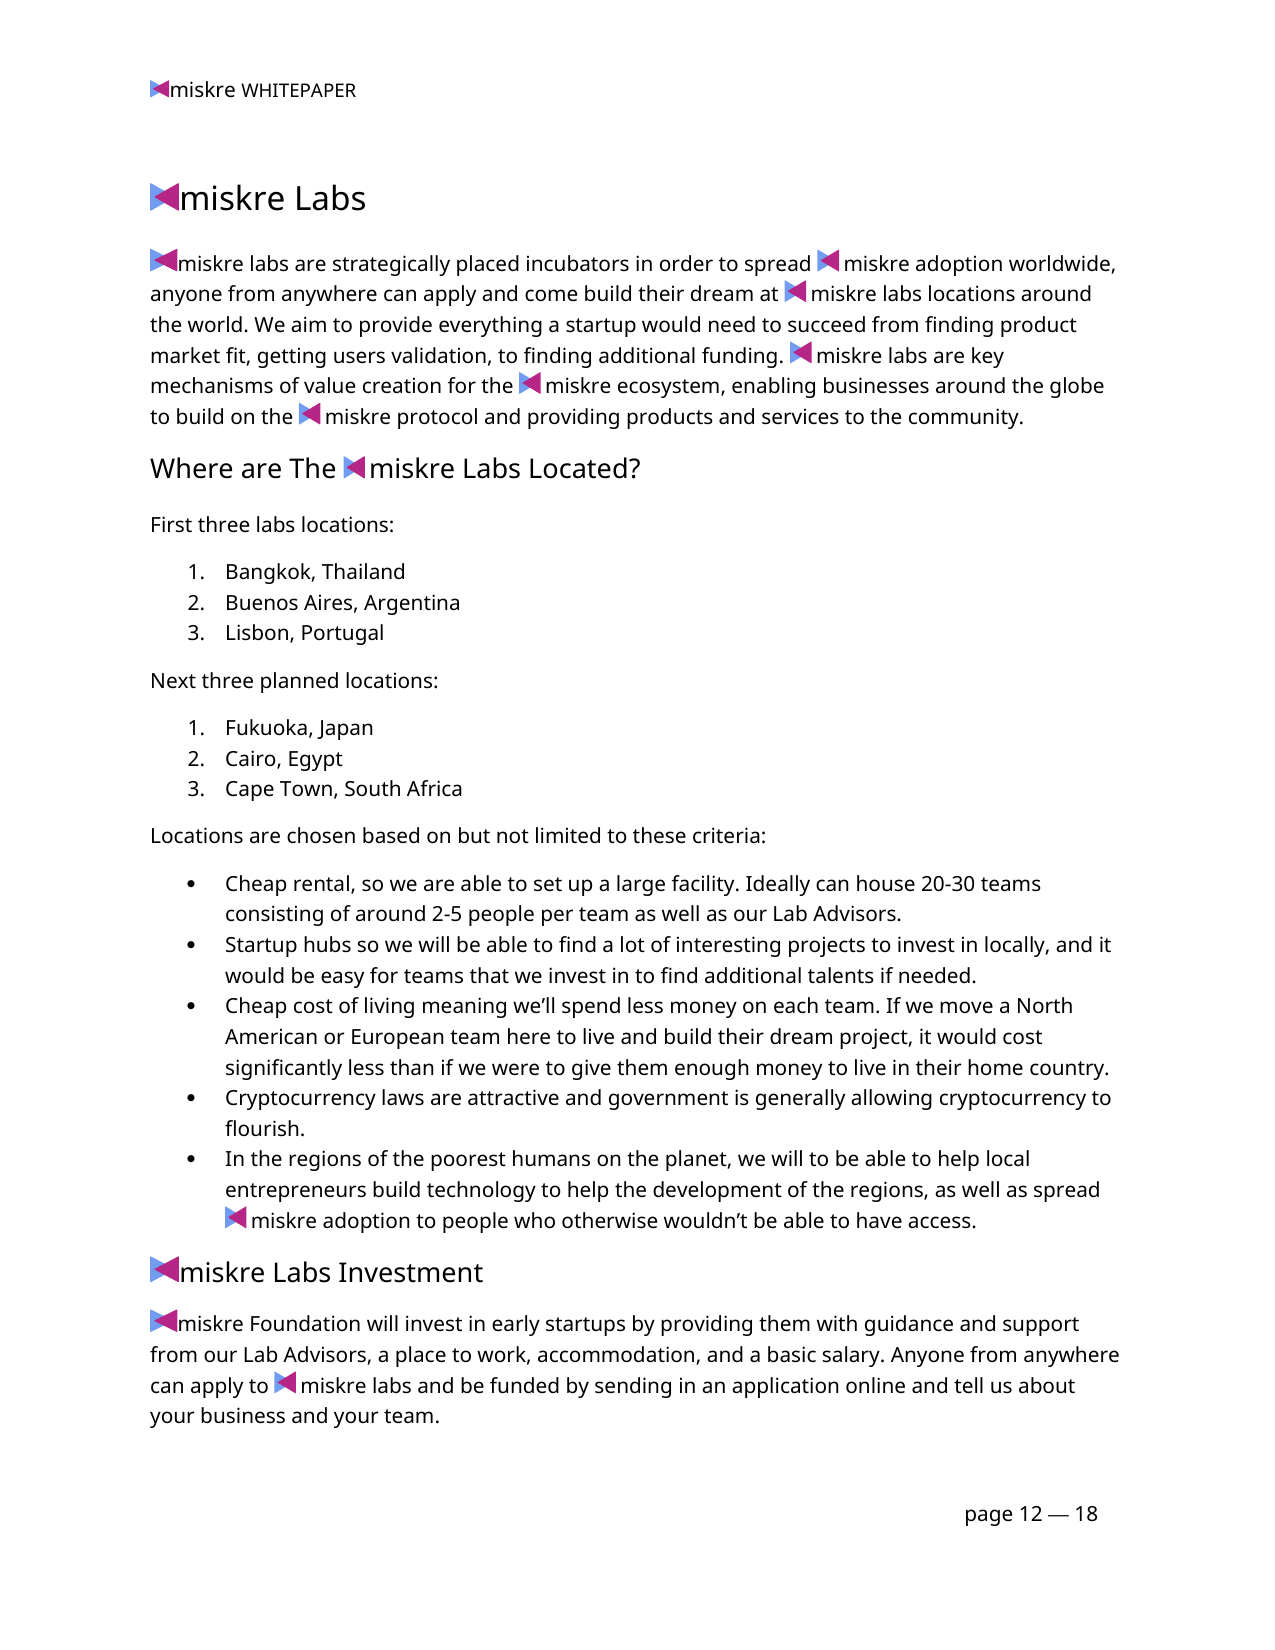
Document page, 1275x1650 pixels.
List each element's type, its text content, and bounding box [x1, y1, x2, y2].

subtitle Where are The miskre Labs Located? [150, 449, 1125, 486]
list Fukuoka, Japan [187, 713, 1125, 742]
text miskre Labs Investment [150, 1253, 1125, 1290]
list Cheap rental, so we are able to set up a large facility. Ideally can house 20-30 teams consisting of around 2-5 people per team as well as our Lab Advisors. [187, 869, 1125, 928]
list Cairo, Egypt [187, 744, 1125, 772]
text Locations are chosen based on but not limited to these criteria: [150, 822, 1125, 850]
list Startup hubs so we will be able to find a lot of interesting projects to invest in locally, and it would be easy for teams that we invest in to find additional talents if needed. [187, 930, 1125, 989]
text miskre Foundation will invest in early startups by providing them with guidance and support from our Lab Advisors, a place to work, accommodation, and a basic salary. Anyone from anywhere can apply to miskre labs and be funded by sending in an application online and tell us about your business and your team. [150, 1309, 1125, 1430]
subtitle miskre Labs [150, 175, 1125, 220]
text Next three planned locations: [150, 666, 1125, 694]
text miskre labs are strategically placed incubators in order to spread miskre adoption worldwide, anyone from anywhere can apply and come build their dream at miskre labs locations around the world. We aim to provide everything a startup would need to succeed from finding product market fit, getting users validation, to finding additional funding. miskre labs are key mechanisms of value creation for the miskre ecosystem, enabling businesses around the globe to build on the miskre protocol and providing products and services to the community. [150, 249, 1125, 431]
list Buenos Aires, Argentina [187, 588, 1125, 616]
list Cryptocurrency laws are attractive and government is generally allowing cryptocurrency to flourish. [187, 1083, 1125, 1142]
list Bangkok, Thailand [187, 557, 1125, 586]
text First three labs locations: [150, 510, 1125, 538]
list In the regions of the poorest humans on the planet, we will to be able to help local entrepreneurs build technology to help the development of the regions, as well as spread miskre adoption to people who otherwise wouldn’t be able to have access. [187, 1144, 1125, 1234]
list Cheap cost of living meaning we’ll spend less money on each team. If we move a North American or European team here to live and build their dream project, it would cost significantly less than if we were to give them enough money to live in their home country. [187, 991, 1125, 1081]
list Cape Town, South Africa [187, 774, 1125, 803]
list Lisbon, Portugal [187, 618, 1125, 647]
